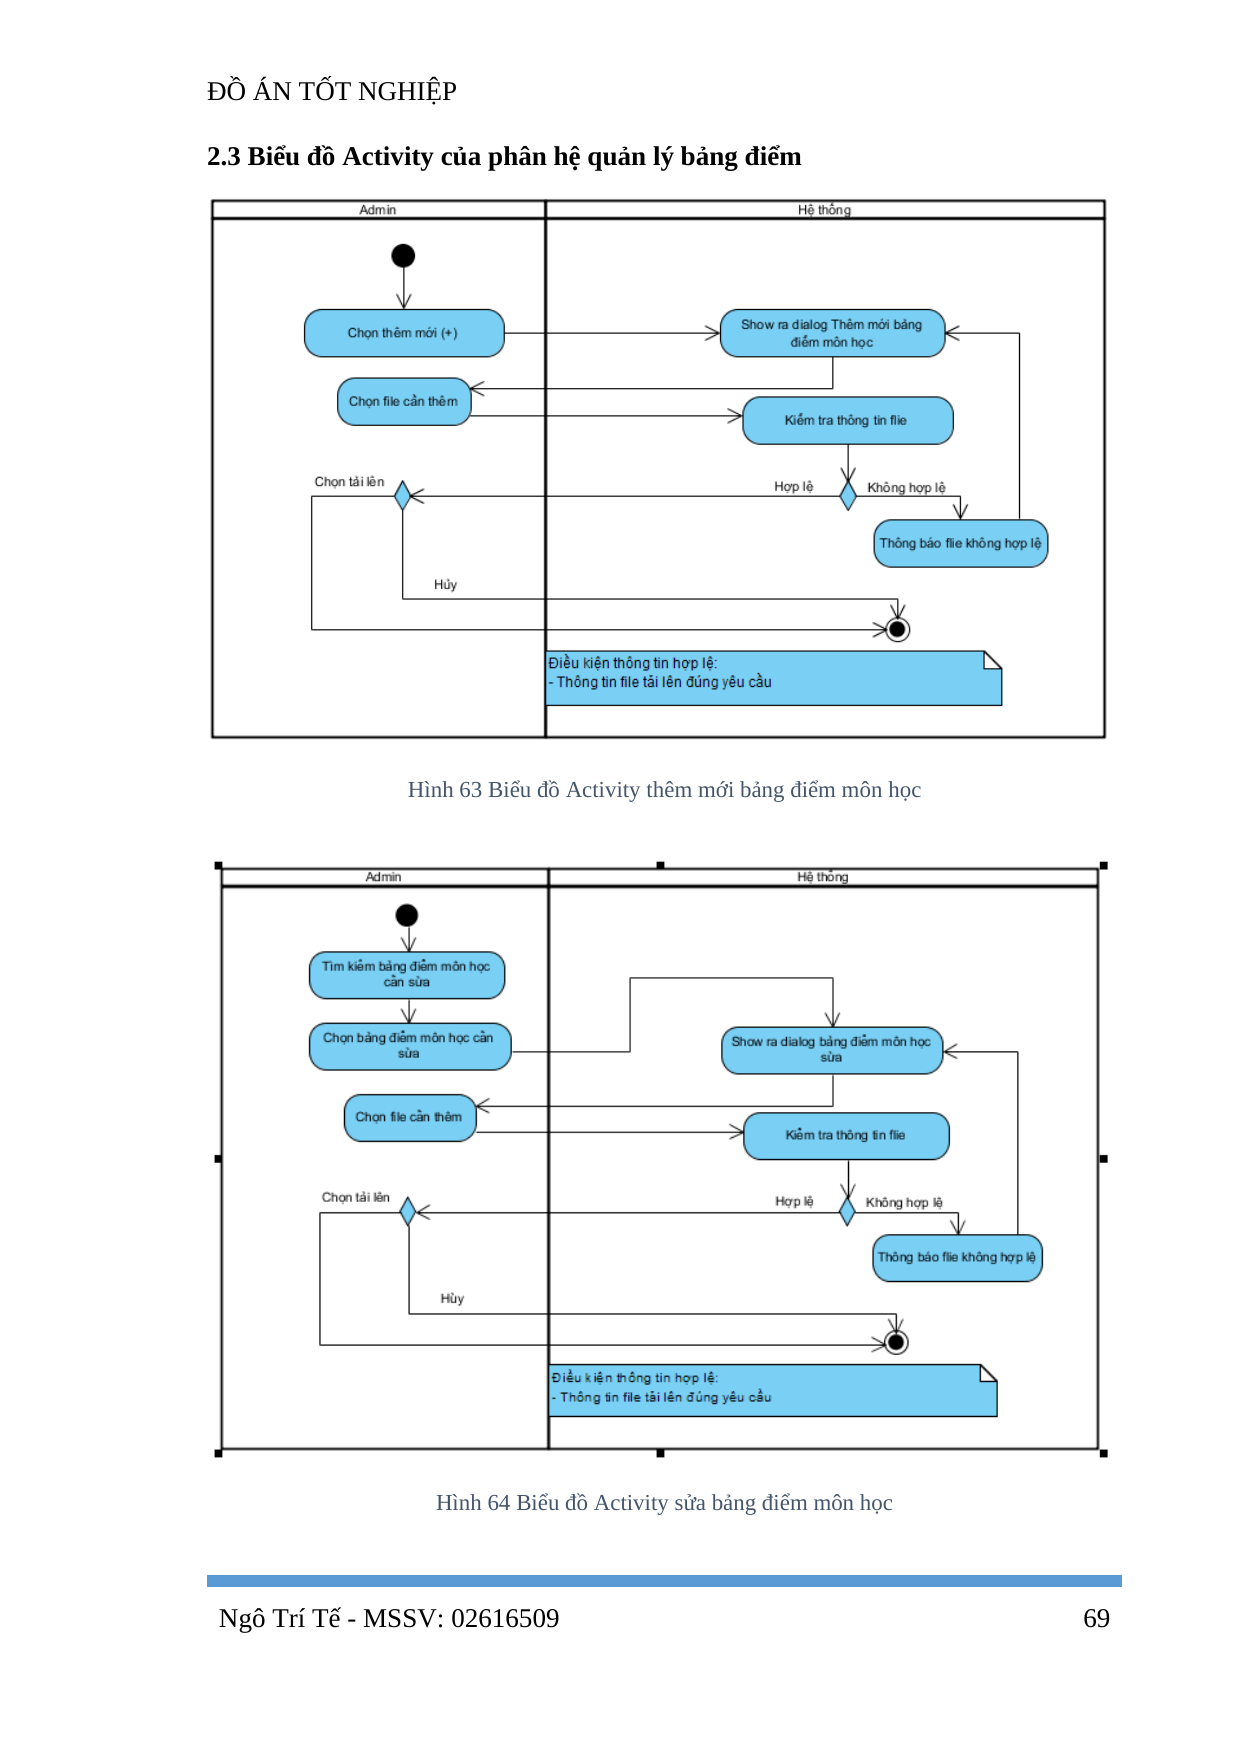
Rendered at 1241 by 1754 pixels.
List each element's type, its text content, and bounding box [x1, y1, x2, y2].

text Hình 64 Biểu đồ Activity sửa bảng điểm môn học [207, 1489, 1122, 1516]
picture [206, 192, 1123, 751]
subtitle 2.3 Biểu đồ Activity của phân hệ quản lý bảng điểm [207, 140, 1122, 171]
text Hình 63 Biểu đồ Activity thêm mới bảng điểm môn học [207, 776, 1122, 802]
picture [207, 858, 1122, 1464]
